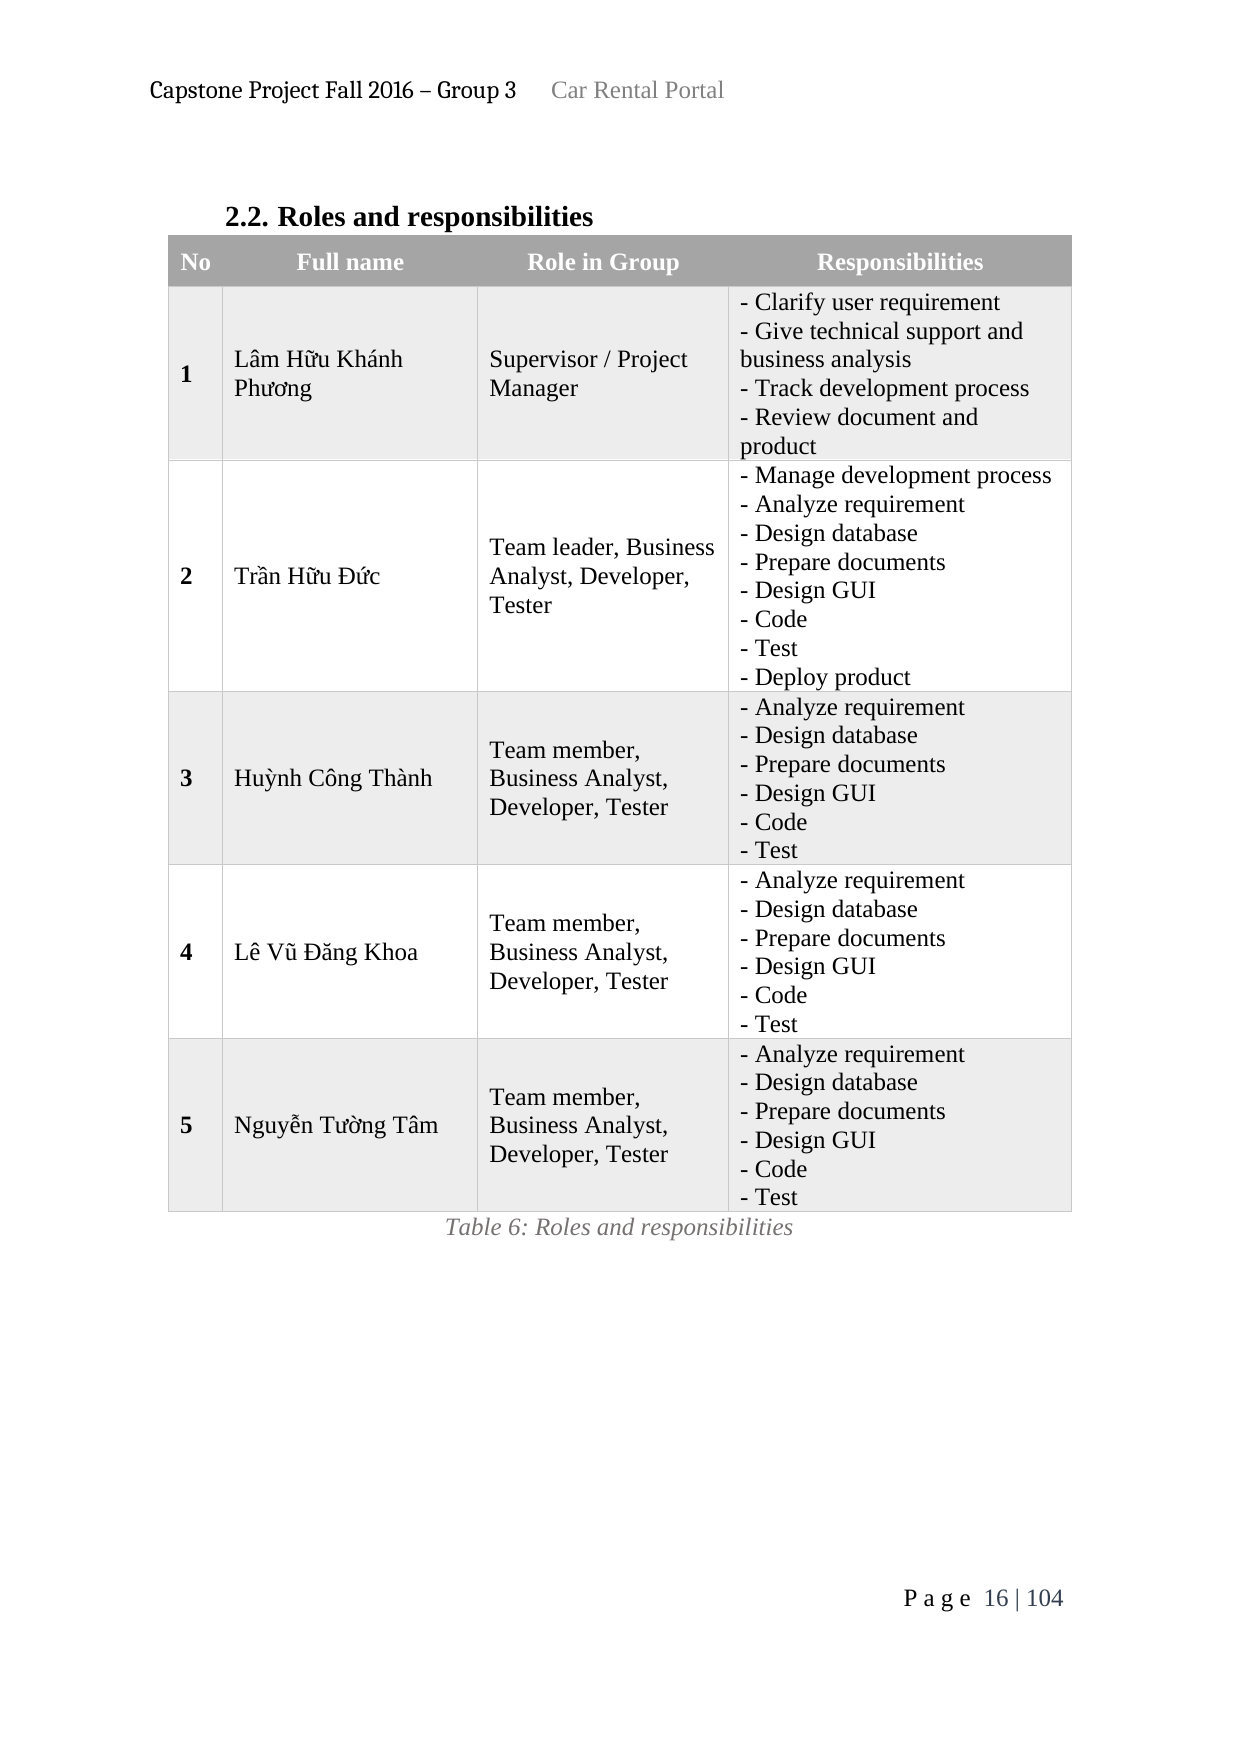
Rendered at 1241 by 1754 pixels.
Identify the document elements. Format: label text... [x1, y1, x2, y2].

table_header Responsibilities [729, 236, 1071, 286]
table_cell Team member, Business Analyst, Developer, Tester [478, 1039, 728, 1211]
table_cell - Analyze requirement - Design database - Prepare documents - Design GUI - Code - Test [729, 692, 1071, 864]
table_cell Supervisor / Project Manager [478, 287, 728, 459]
table_cell Lâm Hữu Khánh Phương [223, 287, 477, 459]
table_cell 3 [169, 692, 222, 864]
table_cell - Analyze requirement - Design database - Prepare documents - Design GUI - Code - Test [729, 1039, 1071, 1211]
table_cell Team member, Business Analyst, Developer, Tester [478, 865, 728, 1038]
table_header Role in Group [478, 236, 728, 286]
table_cell Lê Vũ Đăng Khoa [223, 865, 477, 1038]
table_cell - Manage development process - Analyze requirement - Design database - Prepare documents - Design GUI - Code - Test - Deploy product [729, 461, 1071, 691]
text Table 6: Roles and responsibilities [150, 1212, 1090, 1241]
table_cell - Clarify user requirement - Give technical support and business analysis - Track development process - Review document and product [729, 287, 1071, 459]
table_cell 4 [169, 865, 222, 1038]
table_header Full name [223, 236, 477, 286]
table_cell 5 [169, 1039, 222, 1211]
table_cell 1 [169, 287, 222, 459]
table_cell Team leader, Business Analyst, Developer, Tester [478, 461, 728, 691]
table_cell Nguyễn Tường Tâm [223, 1039, 477, 1211]
table_cell Huỳnh Công Thành [223, 692, 477, 864]
subtitle Roles and responsibilities [225, 199, 1090, 233]
table_cell - Analyze requirement - Design database - Prepare documents - Design GUI - Code - Test [729, 865, 1071, 1038]
table_cell 2 [169, 461, 222, 691]
table_cell Trần Hữu Đức [223, 461, 477, 691]
table_cell Team member, Business Analyst, Developer, Tester [478, 692, 728, 864]
table_header No [169, 236, 222, 286]
